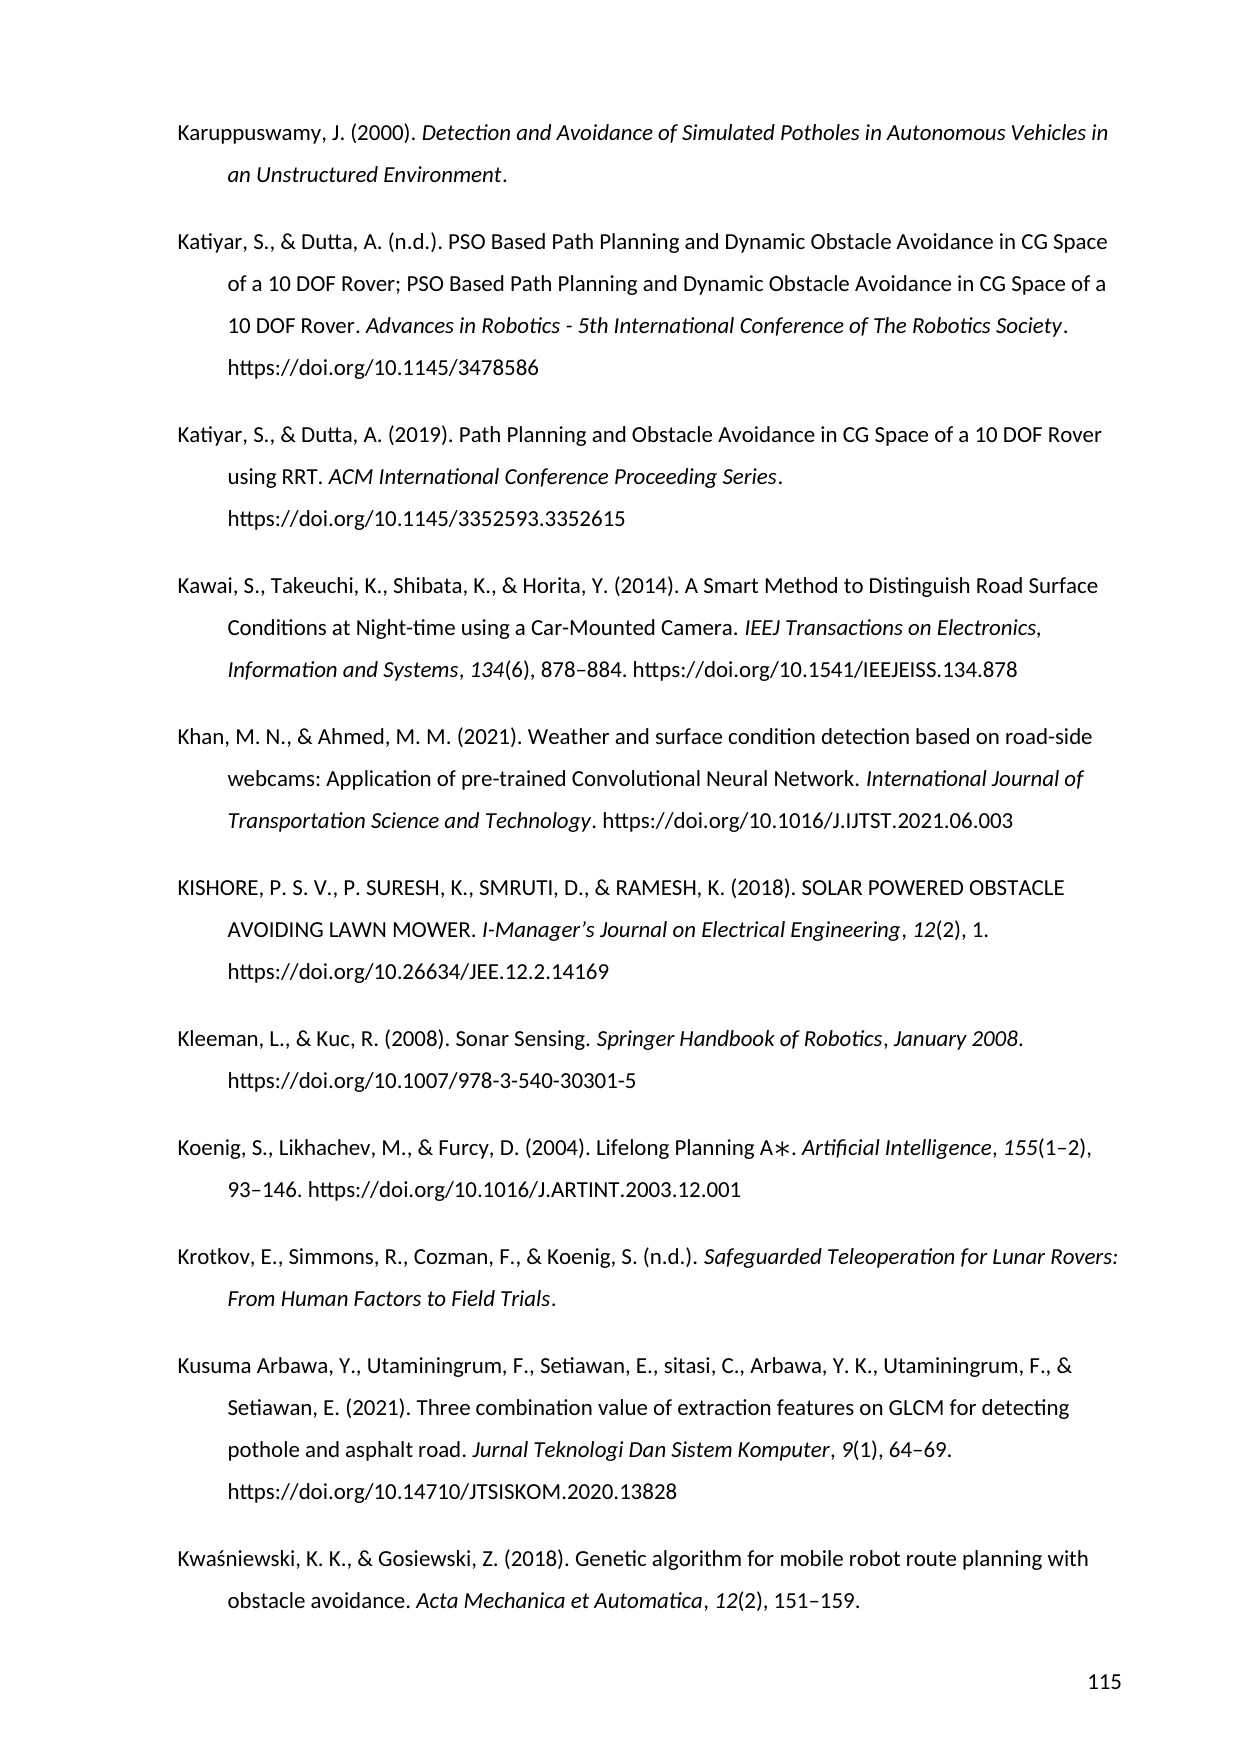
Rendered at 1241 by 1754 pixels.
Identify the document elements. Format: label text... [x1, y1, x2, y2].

text Kusuma Arbawa, Y., Utaminingrum, F., Setiawan, E., sitasi, C., Arbawa, Y. K., Utaminingrum, F., & Setiawan, E. (2021). Three combination value of extraction features on GLCM for detecting pothole and asphalt road. Jurnal Teknologi Dan Sistem Komputer, 9(1), 64–69. https://doi.org/10.14710/JTSISKOM.2020.13828 [177, 1351, 1122, 1505]
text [177, 1544, 1122, 1614]
text Karuppuswamy, J. (2000). Detection and Avoidance of Simulated Potholes in Autonomous Vehicles in an Unstructured Environment. [177, 118, 1122, 188]
text Kleeman, L., & Kuc, R. (2008). Sonar Sensing. Springer Handbook of Robotics, January 2008. https://doi.org/10.1007/978-3-540-30301-5 [177, 1024, 1122, 1094]
text Koenig, S., Likhachev, M., & Furcy, D. (2004). Lifelong Planning A∗. Artificial Intelligence, 155(1–2), 93–146. https://doi.org/10.1016/J.ARTINT.2003.12.001 [177, 1133, 1122, 1203]
text KISHORE, P. S. V., P. SURESH, K., SMRUTI, D., & RAMESH, K. (2018). SOLAR POWERED OBSTACLE AVOIDING LAWN MOWER. I-Manager’s Journal on Electrical Engineering, 12(2), 1. https://doi.org/10.26634/JEE.12.2.14169 [177, 873, 1122, 985]
text Katiyar, S., & Dutta, A. (n.d.). PSO Based Path Planning and Dynamic Obstacle Avoidance in CG Space of a 10 DOF Rover; PSO Based Path Planning and Dynamic Obstacle Avoidance in CG Space of a 10 DOF Rover. Advances in Robotics - 5th International Conference of The Robotics Society. https://doi.org/10.1145/3478586 [177, 227, 1122, 381]
text Kawai, S., Takeuchi, K., Shibata, K., & Horita, Y. (2014). A Smart Method to Distinguish Road Surface Conditions at Night-time using a Car-Mounted Camera. IEEJ Transactions on Electronics, Information and Systems, 134(6), 878–884. https://doi.org/10.1541/IEEJEISS.134.878 [177, 571, 1122, 683]
text Khan, M. N., & Ahmed, M. M. (2021). Weather and surface condition detection based on road-side webcams: Application of pre-trained Convolutional Neural Network. International Journal of Transportation Science and Technology. https://doi.org/10.1016/J.IJTST.2021.06.003 [177, 722, 1122, 834]
text Katiyar, S., & Dutta, A. (2019). Path Planning and Obstacle Avoidance in CG Space of a 10 DOF Rover using RRT. ACM International Conference Proceeding Series. https://doi.org/10.1145/3352593.3352615 [177, 420, 1122, 532]
text Krotkov, E., Simmons, R., Cozman, F., & Koenig, S. (n.d.). Safeguarded Teleoperation for Lunar Rovers: From Human Factors to Field Trials. [177, 1242, 1122, 1312]
